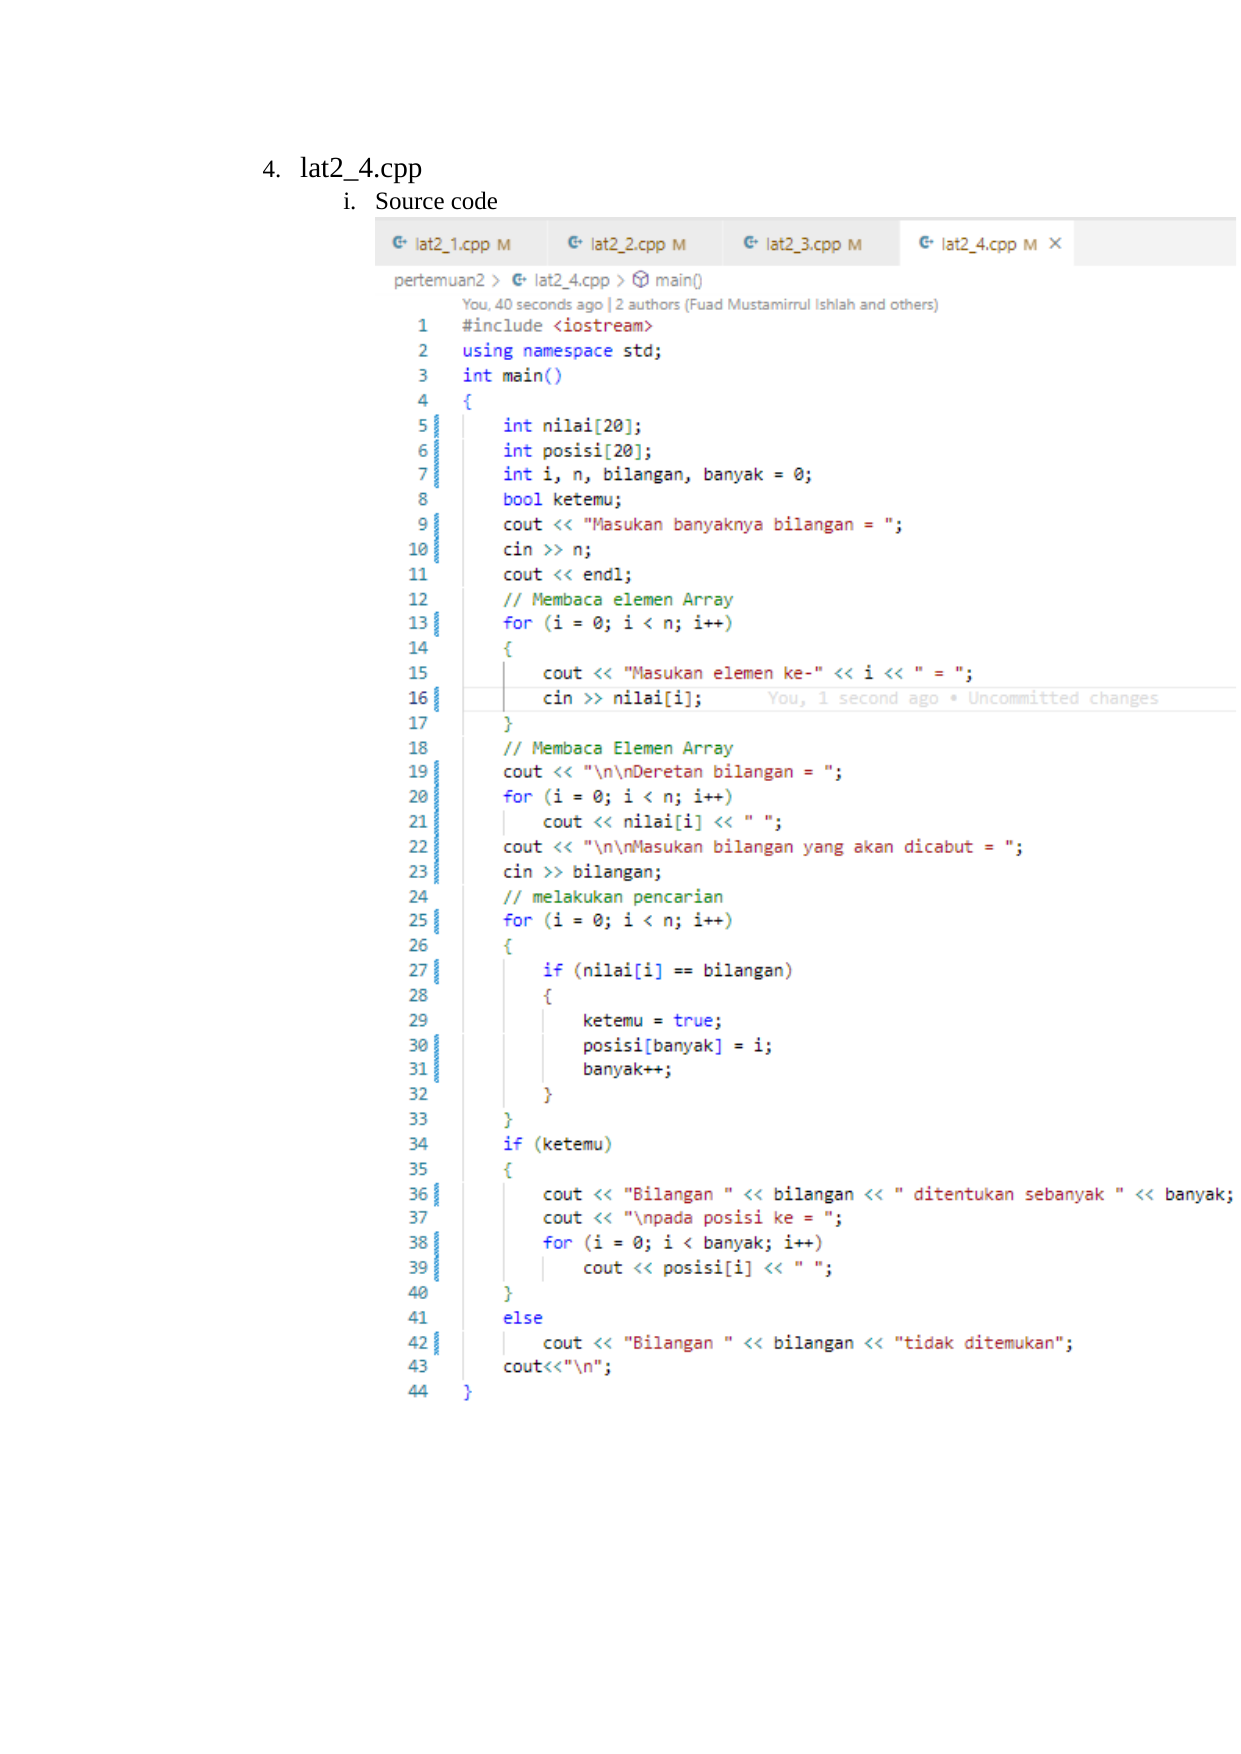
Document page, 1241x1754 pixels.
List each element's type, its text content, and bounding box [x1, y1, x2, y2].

picture [375, 217, 1237, 1407]
list lat2_4.cpp [262, 150, 1090, 183]
